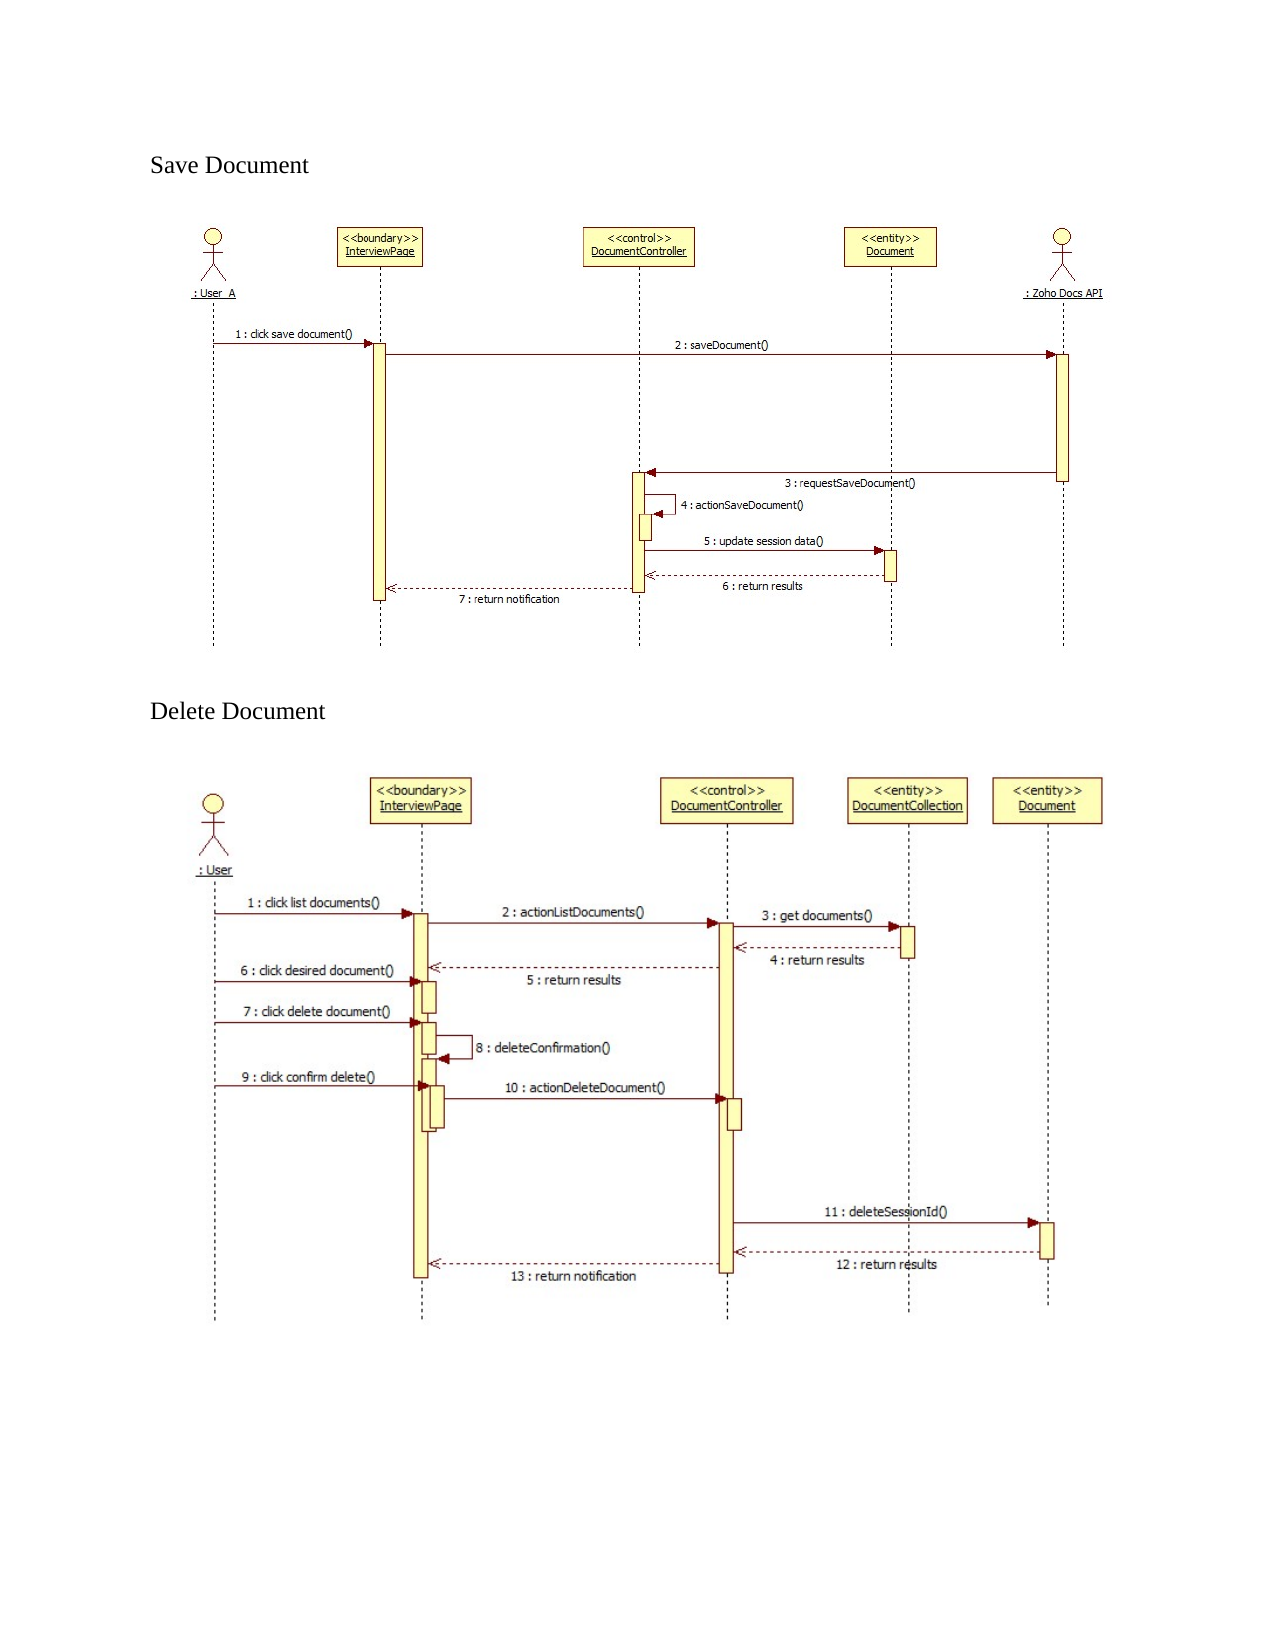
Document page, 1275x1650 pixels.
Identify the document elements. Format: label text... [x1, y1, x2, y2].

text Delete Document [150, 696, 1125, 725]
picture [150, 754, 1125, 1344]
text Save Document [150, 150, 1125, 179]
picture [150, 208, 1125, 668]
